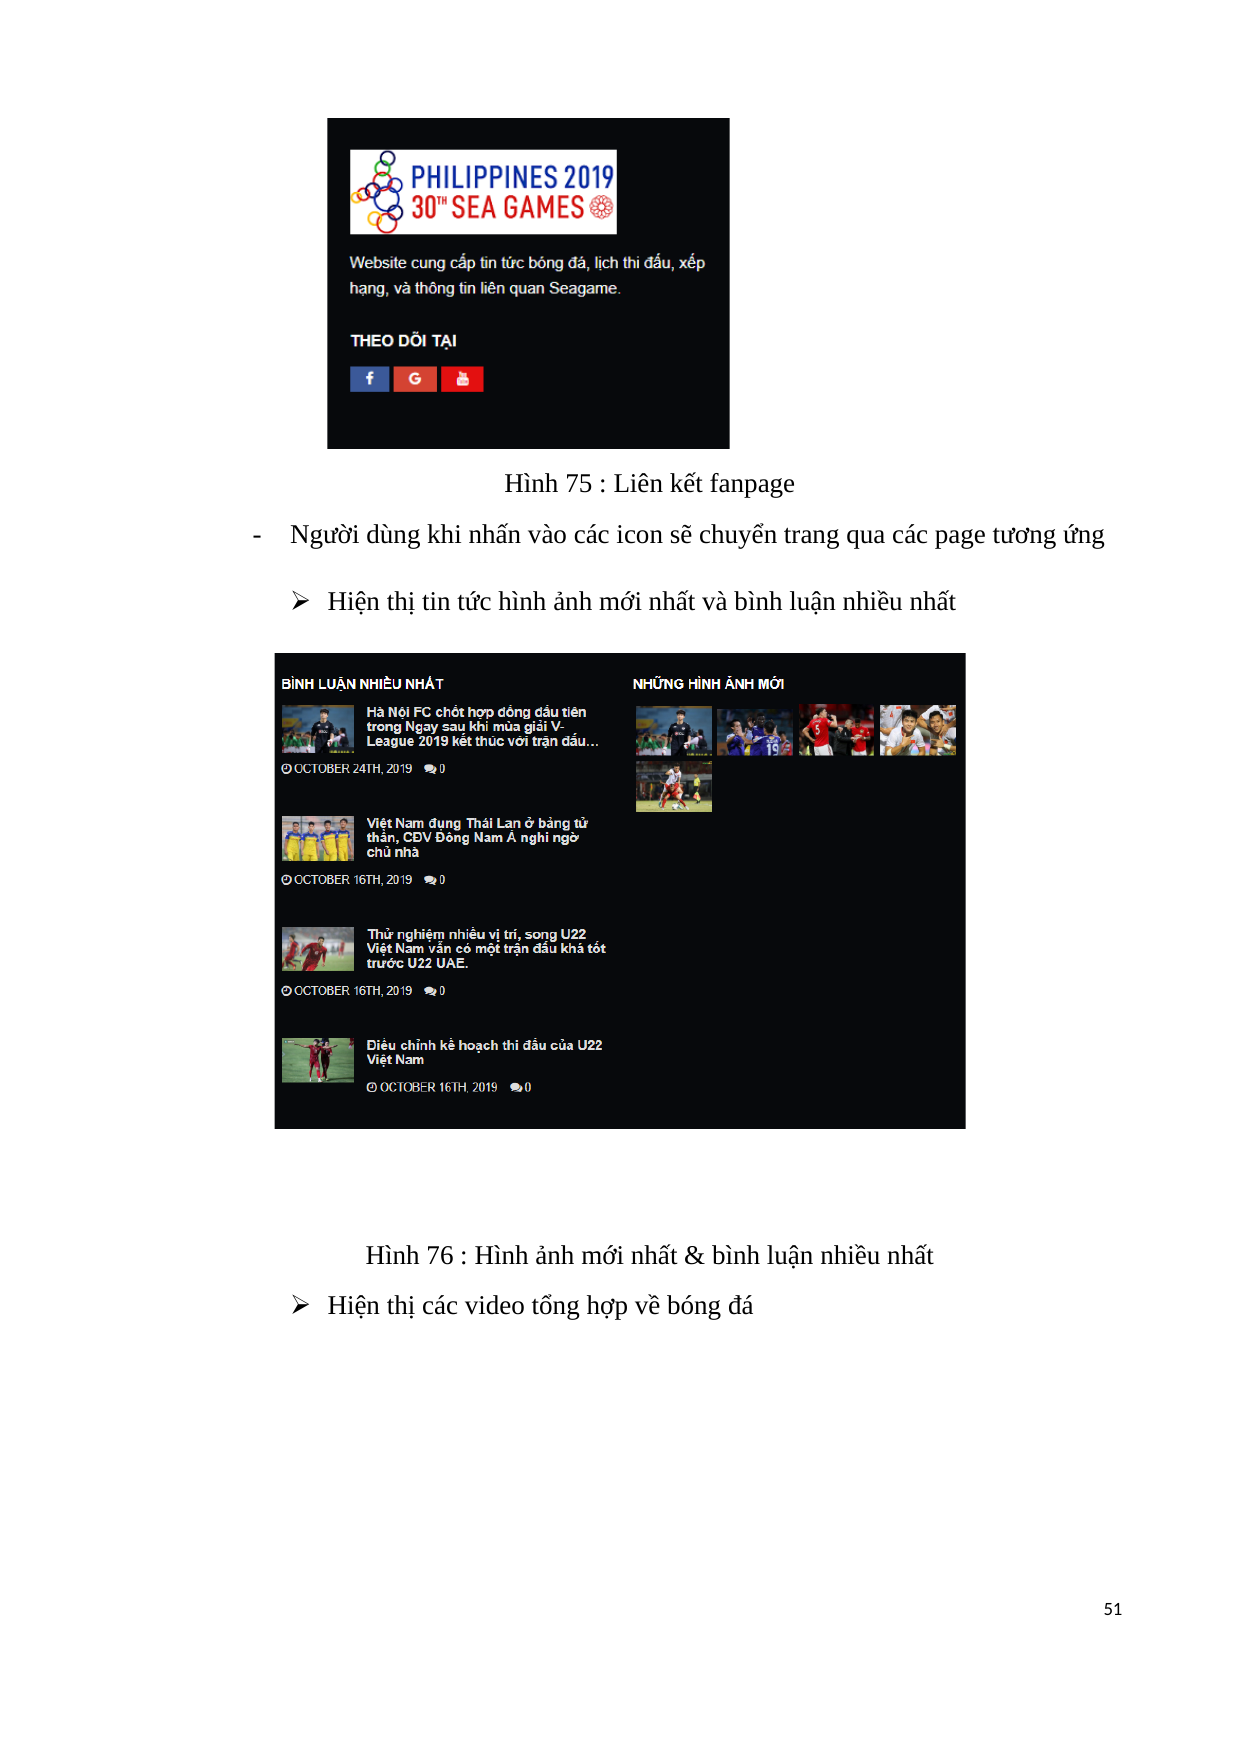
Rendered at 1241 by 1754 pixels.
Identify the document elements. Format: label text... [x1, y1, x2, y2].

list Hiện thị các video tổng hợp về bóng đá [290, 1289, 1122, 1321]
text Hình 75 : Liên kết fanpage [177, 468, 1122, 499]
picture [327, 118, 730, 449]
text Hình 76 : Hình ảnh mới nhất & bình luận nhiều nhất [177, 1239, 1122, 1270]
list Người dùng khi nhấn vào các icon sẽ chuyển trang qua các page tương ứng [252, 518, 1122, 549]
picture [274, 653, 966, 1129]
list Hiện thị tin tức hình ảnh mới nhất và bình luận nhiều nhất [290, 585, 1122, 616]
